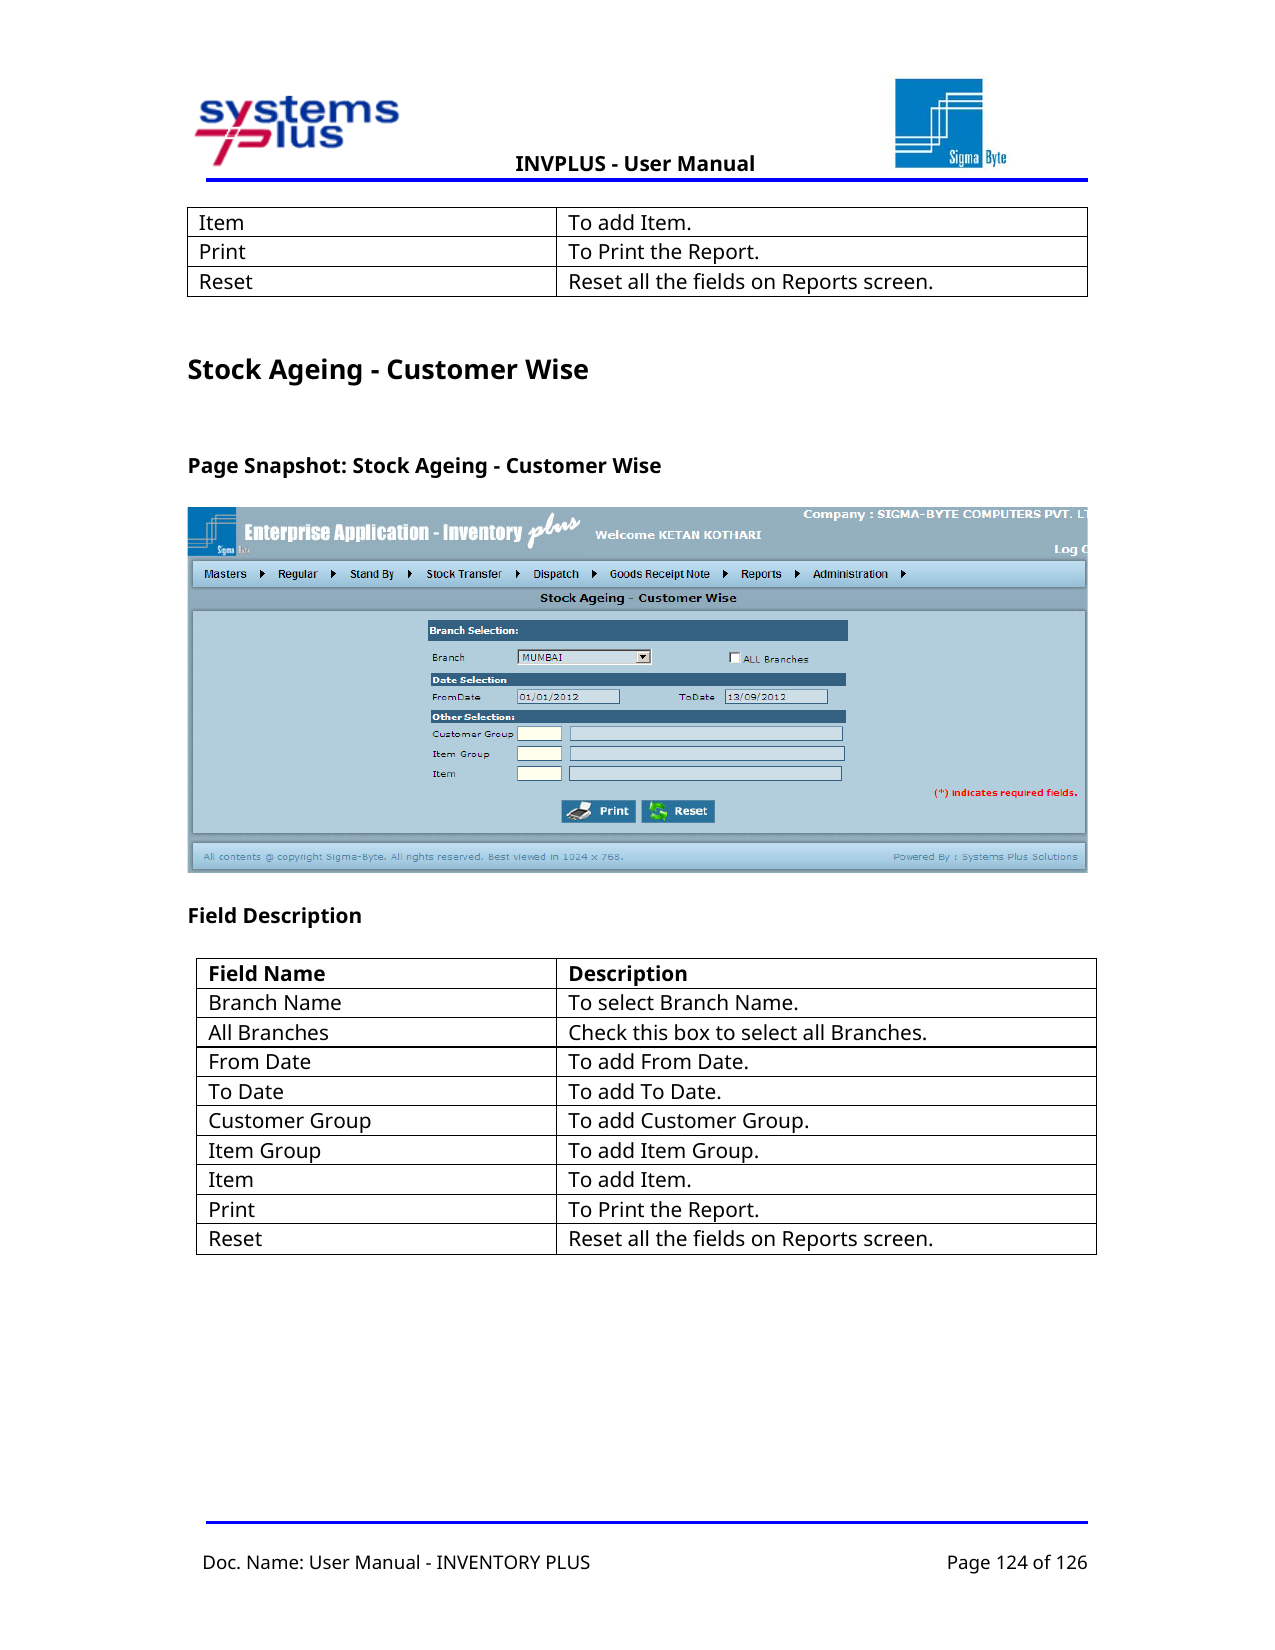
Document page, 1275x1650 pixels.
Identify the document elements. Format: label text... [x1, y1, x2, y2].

picture [187, 81, 406, 172]
text Field Description [187, 901, 1153, 929]
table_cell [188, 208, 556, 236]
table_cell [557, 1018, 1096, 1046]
text Page Snapshot: Stock Ageing - Customer Wise [187, 451, 1153, 479]
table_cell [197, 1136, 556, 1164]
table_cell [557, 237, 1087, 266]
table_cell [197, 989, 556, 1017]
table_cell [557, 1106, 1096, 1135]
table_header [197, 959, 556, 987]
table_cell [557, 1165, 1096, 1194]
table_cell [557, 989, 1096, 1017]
picture [187, 507, 1088, 873]
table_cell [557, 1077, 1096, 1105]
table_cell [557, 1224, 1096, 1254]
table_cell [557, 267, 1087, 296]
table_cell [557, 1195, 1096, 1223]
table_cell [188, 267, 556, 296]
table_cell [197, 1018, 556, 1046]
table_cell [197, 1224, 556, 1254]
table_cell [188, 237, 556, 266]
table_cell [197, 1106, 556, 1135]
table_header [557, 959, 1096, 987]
picture [207, 528, 214, 546]
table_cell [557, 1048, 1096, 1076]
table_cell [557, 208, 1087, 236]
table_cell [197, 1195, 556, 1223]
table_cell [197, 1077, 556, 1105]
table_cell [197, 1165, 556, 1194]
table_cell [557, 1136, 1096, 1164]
subtitle Stock Ageing - Customer Wise [187, 351, 1153, 387]
picture [871, 75, 1012, 172]
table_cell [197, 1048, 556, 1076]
